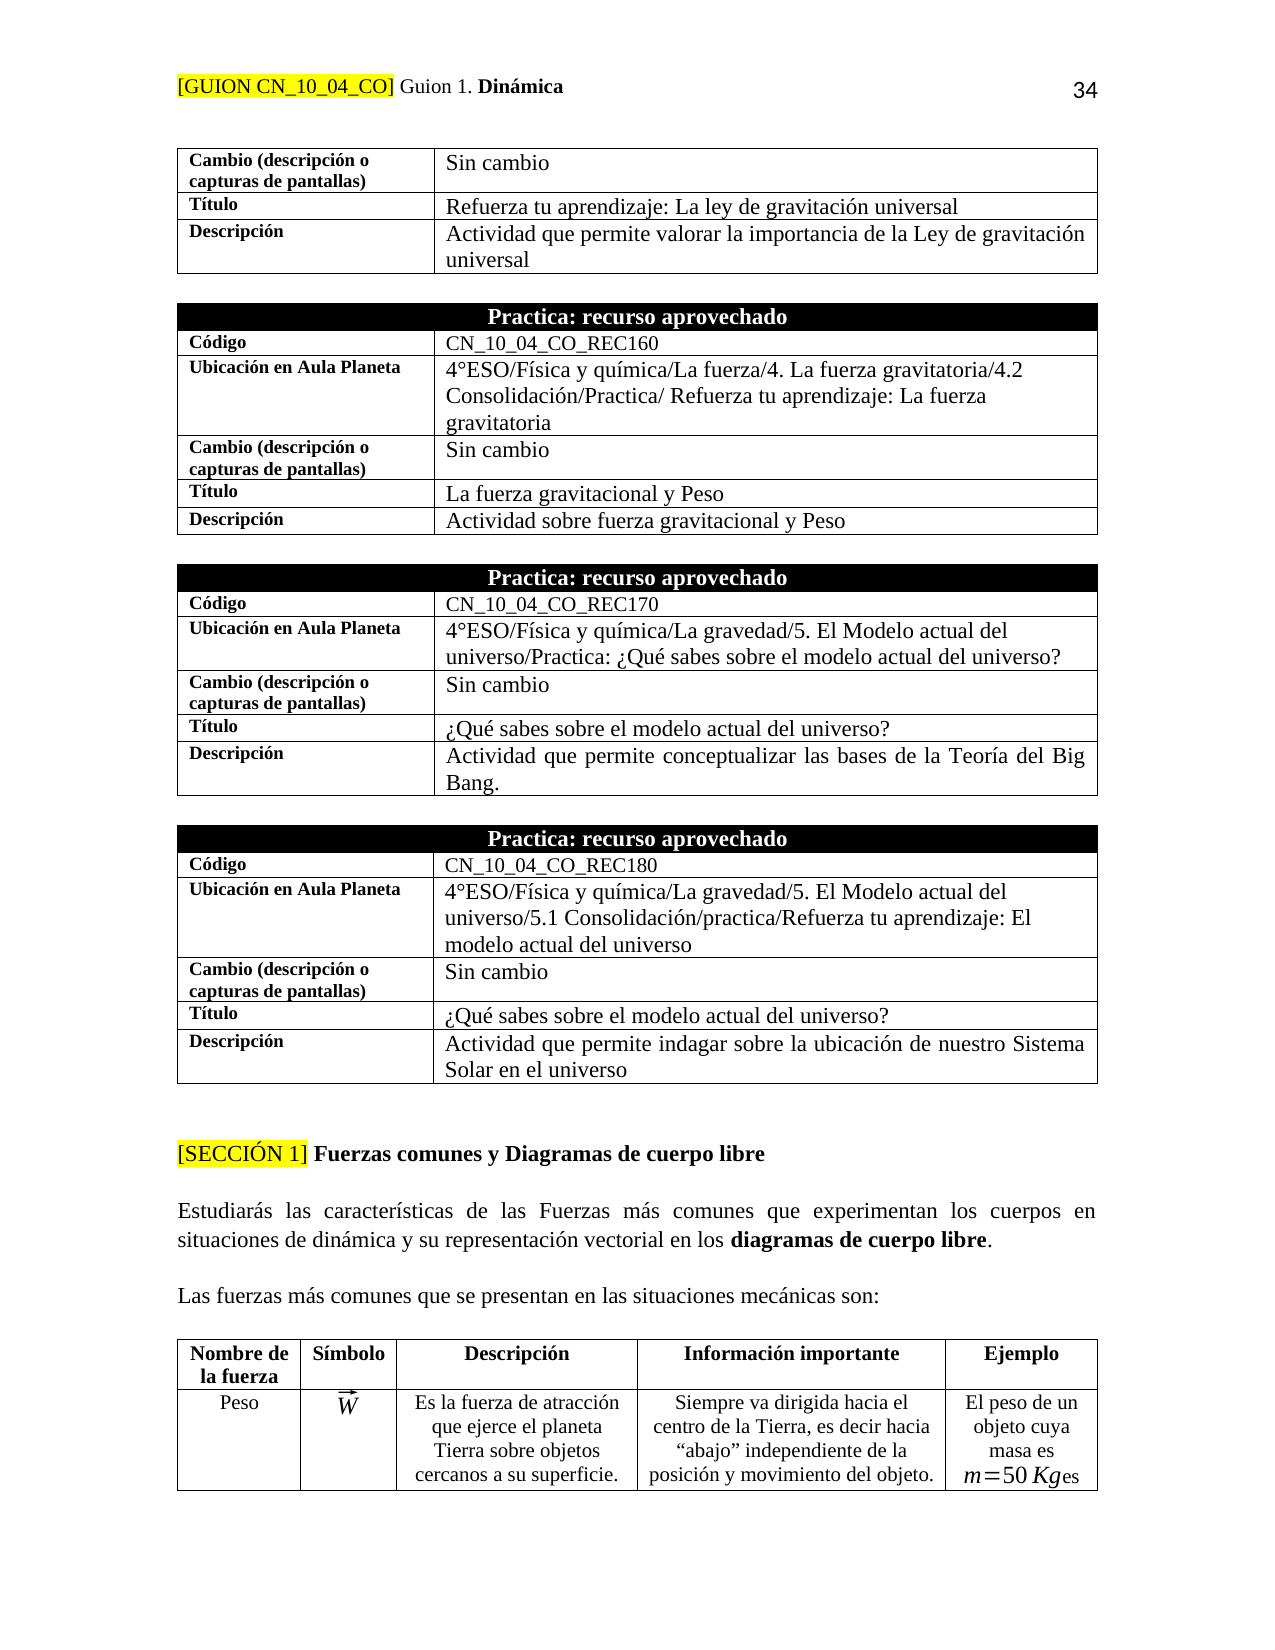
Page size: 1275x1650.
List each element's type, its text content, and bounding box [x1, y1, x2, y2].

table_cell 4°ESO/Física y química/La gravedad/5. El Modelo actual del universo/Practica: ¿Qué sabes sobre el modelo actual del universo? [435, 617, 1097, 670]
table_cell Cambio (descripción o capturas de pantallas) [178, 958, 433, 1001]
table_cell 4°ESO/Física y química/La fuerza/4. La fuerza gravitatoria/4.2 Consolidación/Practica/ Refuerza tu aprendizaje: La fuerza gravitatoria [435, 356, 1097, 435]
table_header Nombre de la fuerza [178, 1340, 300, 1388]
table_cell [638, 1390, 945, 1490]
table_cell 4°ESO/Física y química/La gravedad/5. El Modelo actual del universo/5.1 Consolidación/practica/Refuerza tu aprendizaje: El modelo actual del universo [434, 878, 1097, 957]
table_cell Sin cambio [434, 958, 1097, 1001]
text Las fuerzas más comunes que se presentan en las situaciones mecánicas son: [177, 1282, 1098, 1309]
table_cell Título [178, 480, 434, 507]
table_cell Actividad que permite conceptualizar las bases de la Teoría del Big Bang. [435, 742, 1097, 795]
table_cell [946, 1390, 1097, 1490]
table_header Practica: recurso aprovechado [178, 304, 1097, 330]
table_cell La fuerza gravitacional y Peso [435, 480, 1097, 507]
table_header Practica: recurso aprovechado [178, 826, 1097, 852]
table_cell Sin cambio [435, 436, 1097, 479]
table_cell Cambio (descripción o capturas de pantallas) [178, 436, 434, 479]
table_cell Código [178, 331, 434, 355]
table_cell Actividad que permite indagar sobre la ubicación de nuestro Sistema Solar en el universo [434, 1030, 1097, 1082]
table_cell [397, 1390, 637, 1490]
table_cell Sin cambio [435, 671, 1097, 714]
table_cell Descripción [178, 508, 434, 534]
table_cell Descripción [178, 1030, 433, 1082]
table_cell Descripción [178, 220, 434, 273]
table_cell Código [178, 853, 433, 877]
table_cell Título [178, 1002, 433, 1029]
table_cell Cambio (descripción o capturas de pantallas) [178, 149, 434, 192]
table_cell Sin cambio [435, 149, 1097, 192]
table_cell Cambio (descripción o capturas de pantallas) [178, 671, 434, 714]
table_header Practica: recurso aprovechado [178, 565, 1097, 591]
table_cell CN_10_04_CO_REC180 [434, 853, 1097, 877]
table_cell Descripción [178, 742, 434, 795]
table_cell Refuerza tu aprendizaje: La ley de gravitación universal [435, 193, 1097, 219]
table_cell Actividad que permite valorar la importancia de la Ley de gravitación universal [435, 220, 1097, 273]
table_cell Peso [178, 1390, 300, 1490]
table_cell Título [178, 193, 434, 219]
table_cell ¿Qué sabes sobre el modelo actual del universo? [434, 1002, 1097, 1029]
table_cell [301, 1390, 396, 1490]
text Estudiarás las características de las Fuerzas más comunes que experimentan los cuerpos en situaciones de dinámica y su representación vectorial en los diagramas de cuerpo libre. [177, 1197, 1098, 1252]
table_cell CN_10_04_CO_REC170 [435, 592, 1097, 616]
table_header Descripción [397, 1340, 637, 1388]
table_header Ejemplo [946, 1340, 1097, 1388]
table_header Información importante [638, 1340, 945, 1388]
table_cell Título [178, 715, 434, 741]
table_cell Ubicación en Aula Planeta [178, 356, 434, 435]
text [SECCIÓN 1] Fuerzas comunes y Diagramas de cuerpo libre [308, 1140, 1098, 1167]
table_cell Código [178, 592, 434, 616]
table_cell ¿Qué sabes sobre el modelo actual del universo? [435, 715, 1097, 741]
table_cell CN_10_04_CO_REC160 [435, 331, 1097, 355]
table_cell Ubicación en Aula Planeta [178, 617, 434, 670]
table_header Símbolo [301, 1340, 396, 1388]
table_cell Ubicación en Aula Planeta [178, 878, 433, 957]
table_cell Actividad sobre fuerza gravitacional y Peso [435, 508, 1097, 534]
